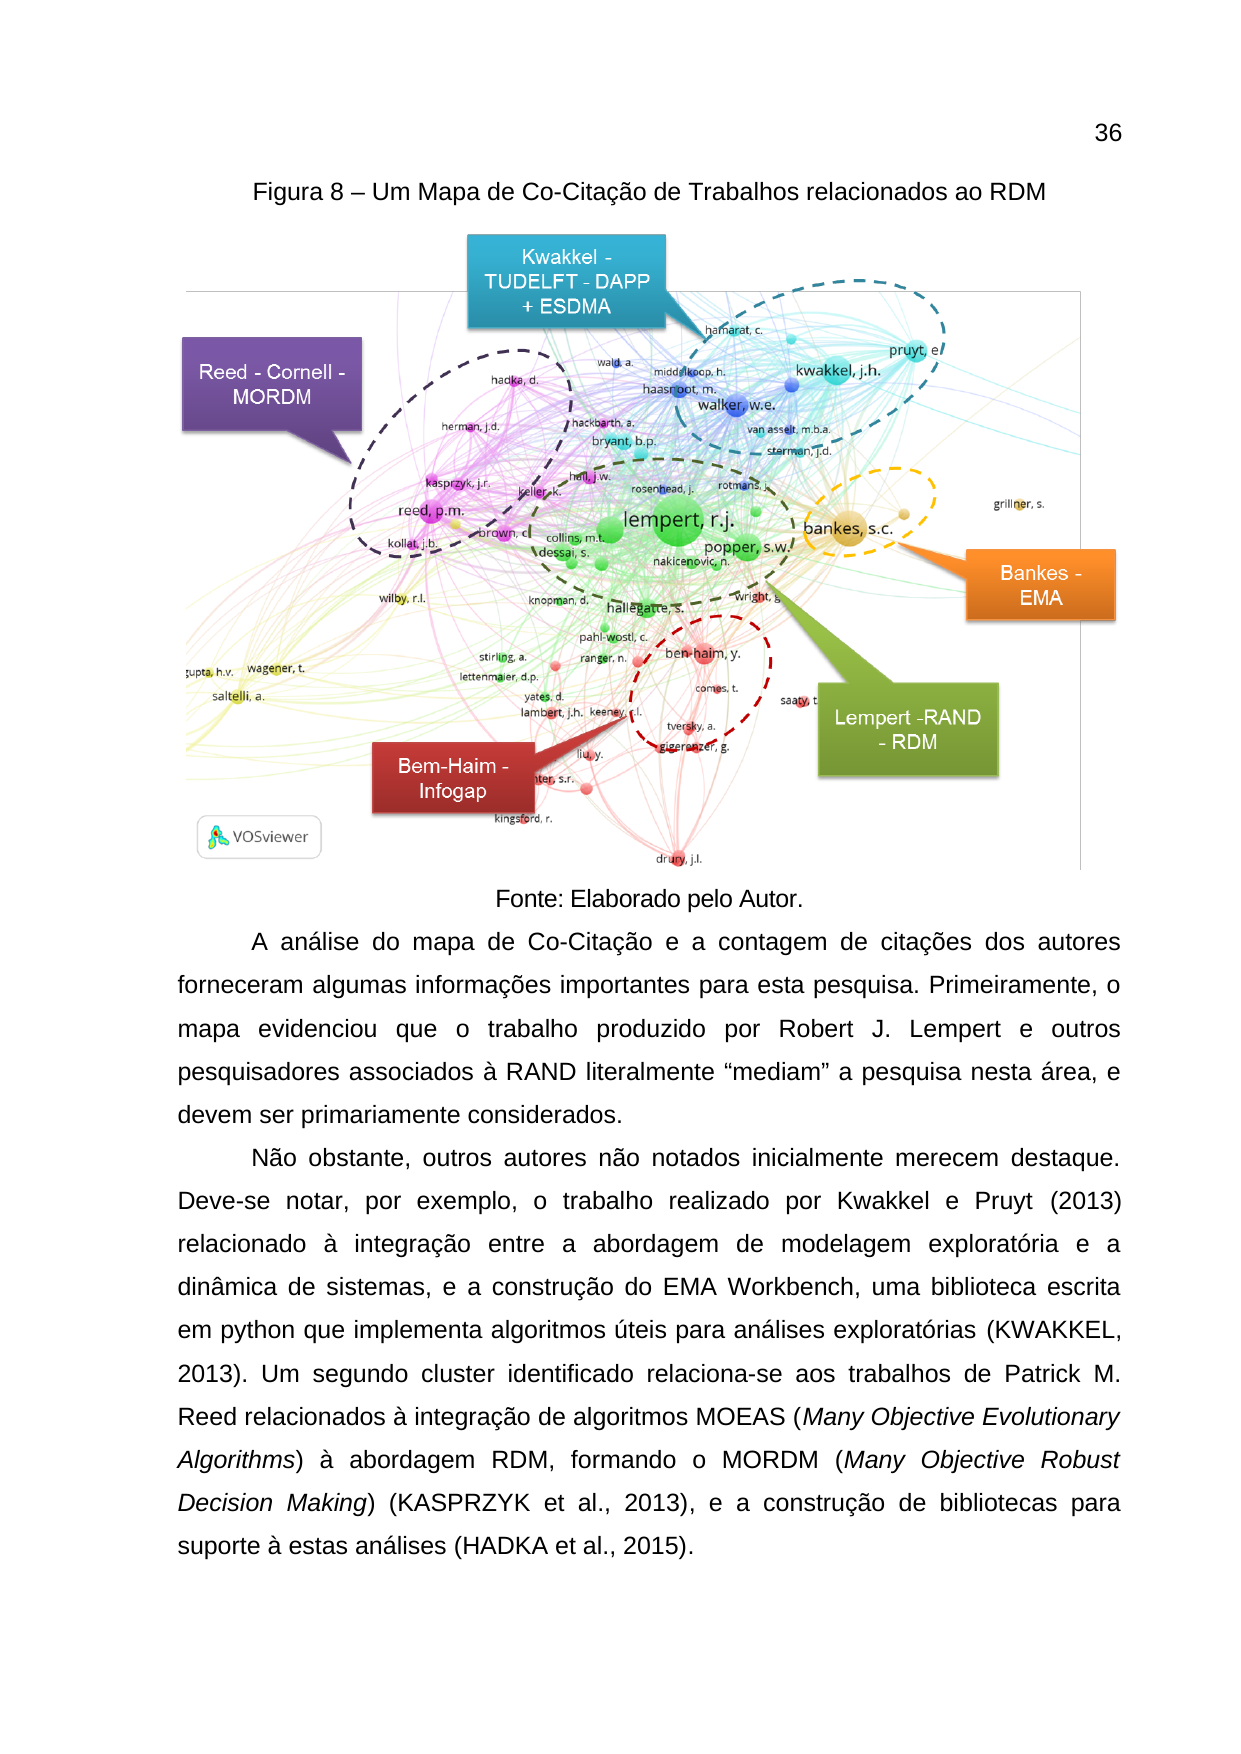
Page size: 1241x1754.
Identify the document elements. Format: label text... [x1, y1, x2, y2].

text Não obstante, outros autores não notados inicialmente merecem destaque. Deve-se notar, por exemplo, o trabalho realizado por Kwakkel e Pruyt (2013) relacionado à integração entre a abordagem de modelagem exploratória e a dinâmica de sistemas, e a construção do EMA Workbench, uma biblioteca escrita em python que implementa algoritmos úteis para análises exploratórias (KWAKKEL, 2013). Um segundo cluster identificado relaciona-se aos trabalhos de Patrick M. Reed relacionados à integração de algoritmos MOEAS (Many Objective Evolutionary Algorithms) à abordagem RDM, formando o MORDM (Many Objective Robust Decision Making) (KASPRZYK et al., 2013), e a construção de bibliotecas para suporte à estas análises (HADKA et al., 2015). [177, 1143, 1122, 1560]
text A análise do mapa de Co-Citação e a contagem de citações dos autores forneceram algumas informações importantes para esta pesquisa. Primeiramente, o mapa evidenciou que o trabalho produzido por Robert J. Lempert e outros pesquisadores associados à RAND literalmente “mediam” a pesquisa nesta área, e devem ser primariamente considerados. [177, 927, 1122, 1128]
text Figura – Um Mapa de Co-Citação de Trabalhos relacionados ao RDM [177, 177, 1122, 206]
picture [177, 232, 1120, 870]
text Fonte: Elaborado pelo Autor. [177, 884, 1122, 913]
